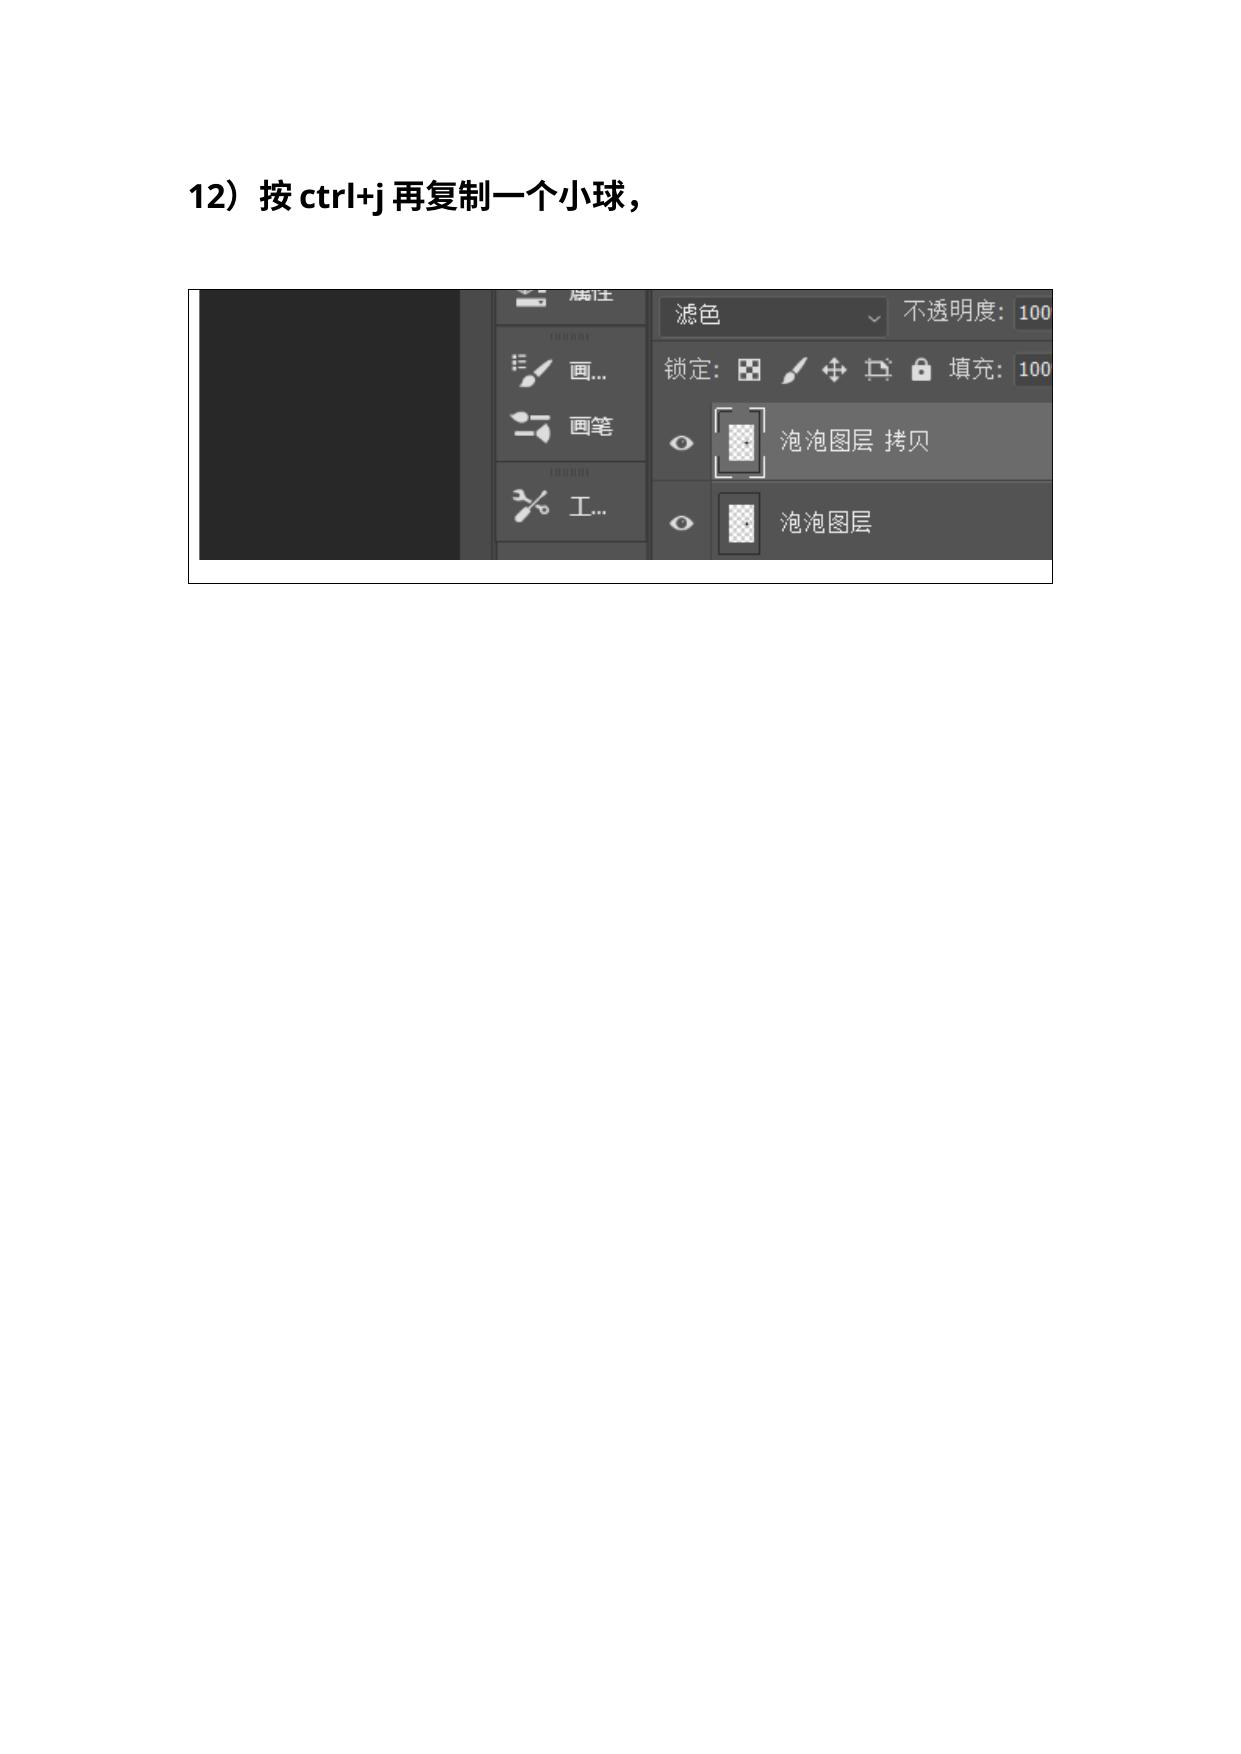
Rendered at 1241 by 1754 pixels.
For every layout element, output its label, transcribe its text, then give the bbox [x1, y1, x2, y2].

subtitle 12）按ctrl+j再复制一个小球， [187, 162, 1053, 227]
table_header [189, 290, 1052, 583]
picture [199, 290, 1053, 560]
